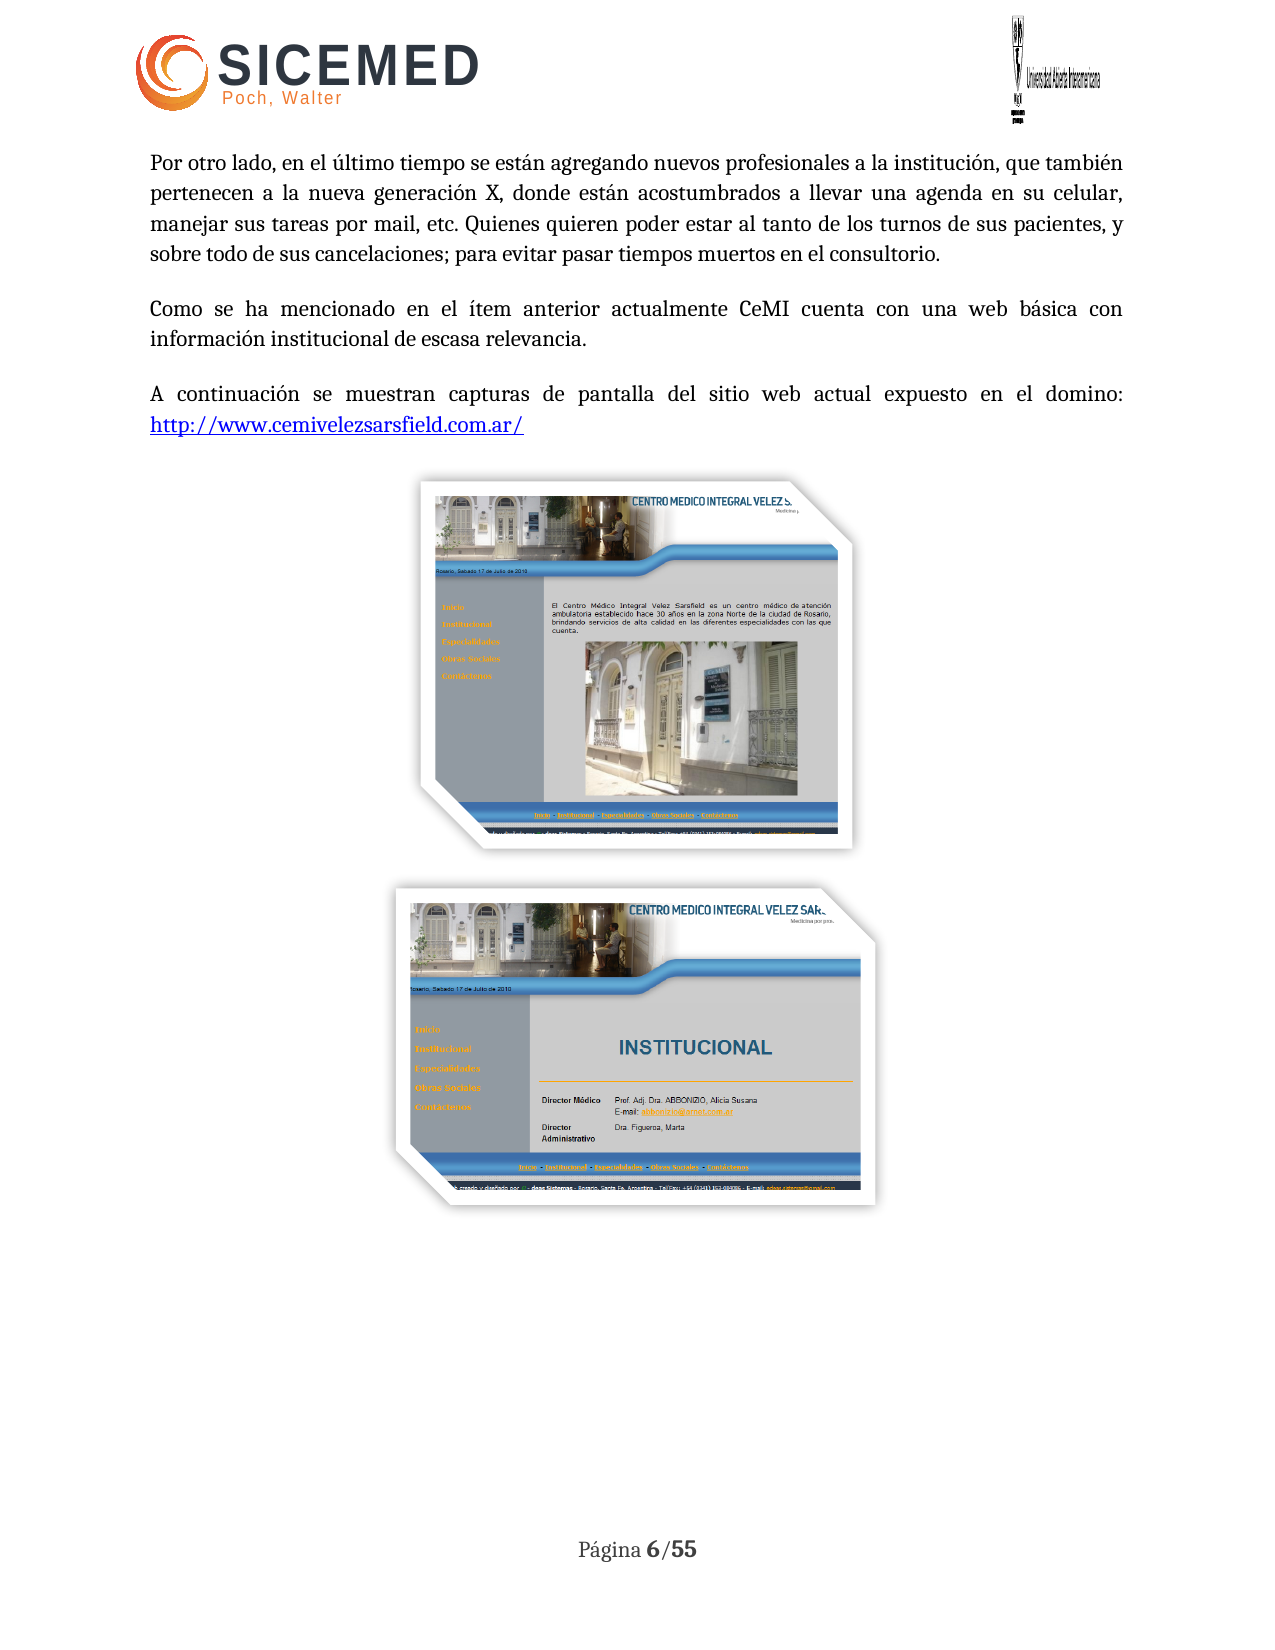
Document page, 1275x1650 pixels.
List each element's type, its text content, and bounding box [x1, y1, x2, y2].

picture [411, 904, 860, 1190]
text Como se ha mencionado en el ítem anterior actualmente CeMI cuenta con una web básica con información institucional de escasa relevancia. [150, 296, 1125, 352]
picture [436, 496, 837, 834]
text Por otro lado, en el último tiempo se están agregando nuevos profesionales a la institución, que también pertenecen a la nueva generación X, donde están acostumbrados a llevar una agenda en su celular, manejar sus tareas por mail, etc. Quienes quieren poder estar al tanto de los turnos de sus pacientes, y sobre todo de sus cancelaciones; para evitar pasar tiempos muertos en el consultorio. [150, 150, 1125, 267]
text A continuación se muestran capturas de pantalla del sitio web actual expuesto en el domino: http://www.cemivelezsarsfield.com.ar/ [150, 381, 1125, 438]
